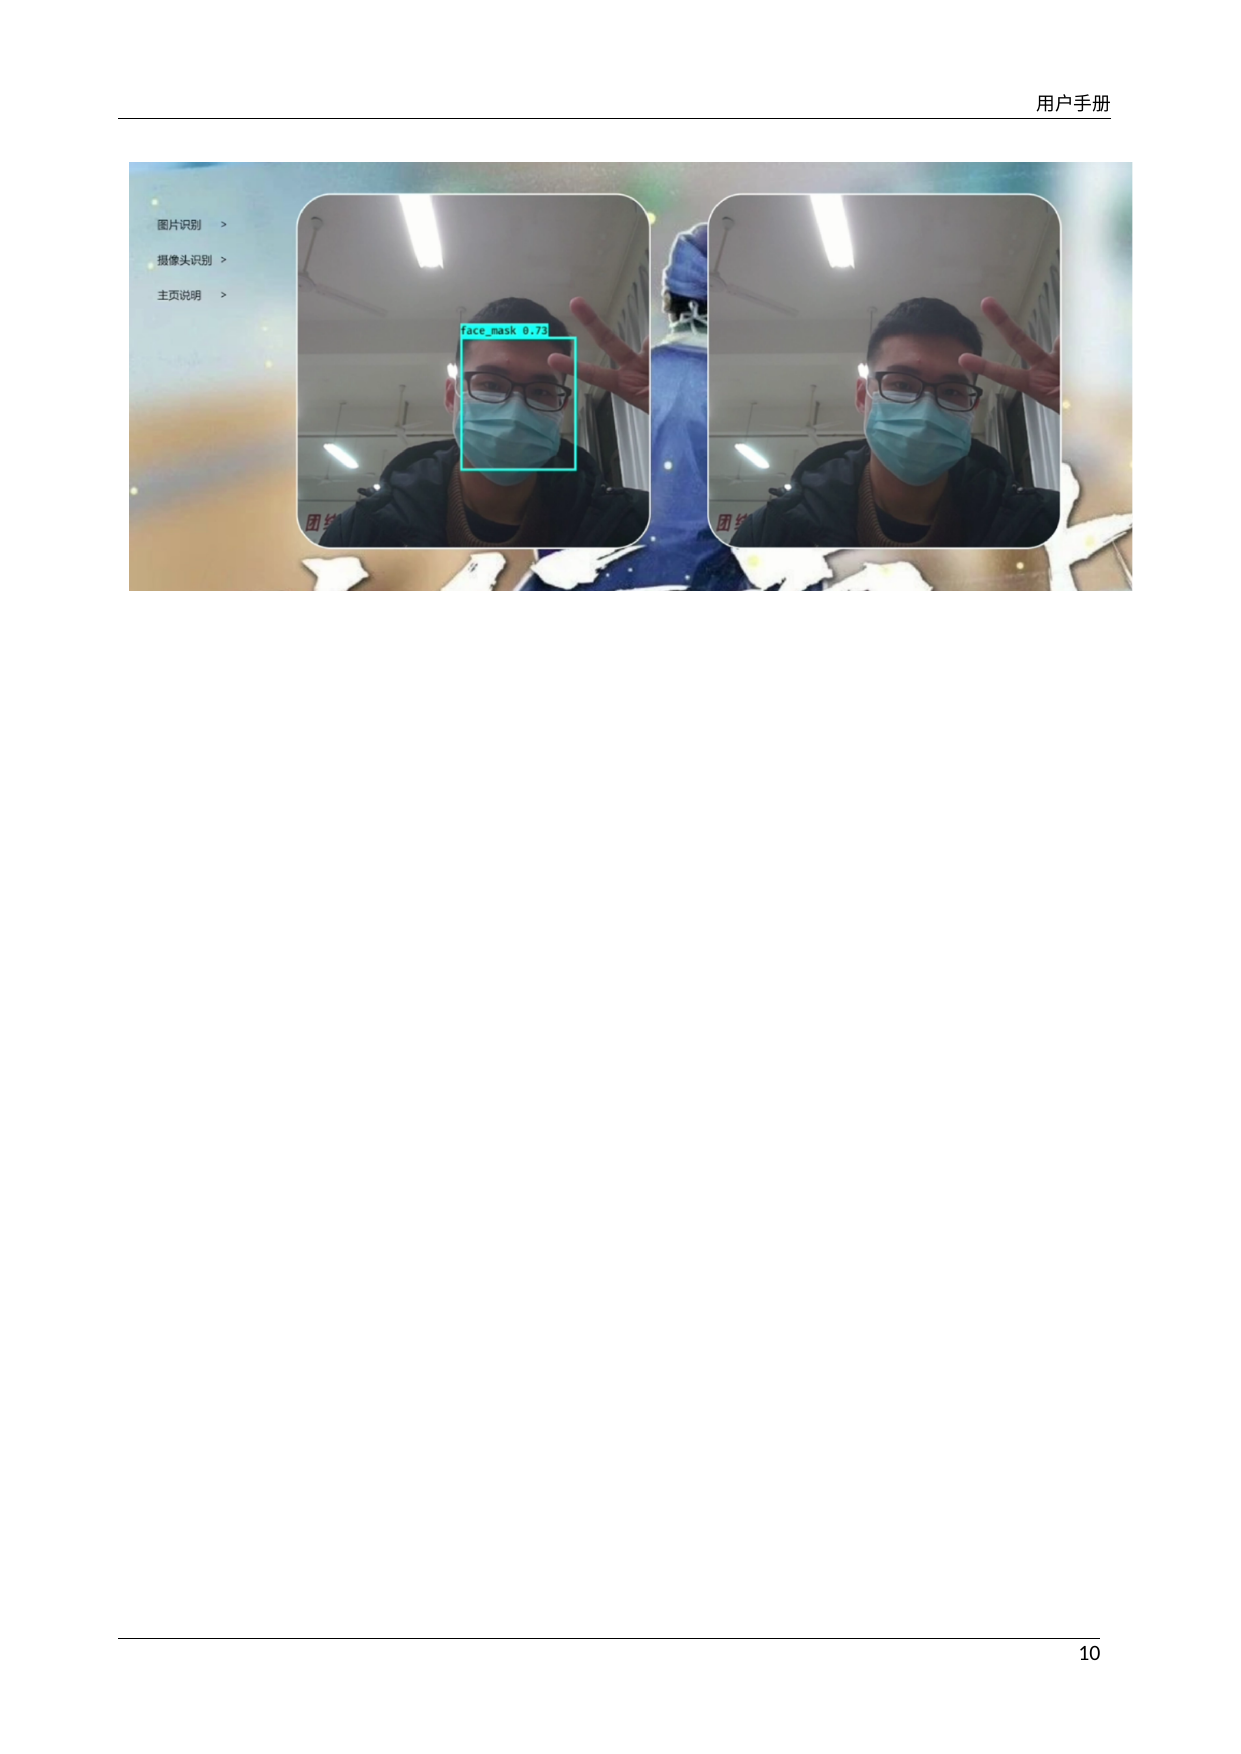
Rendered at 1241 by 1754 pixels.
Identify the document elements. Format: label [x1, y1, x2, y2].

picture [129, 162, 1133, 591]
